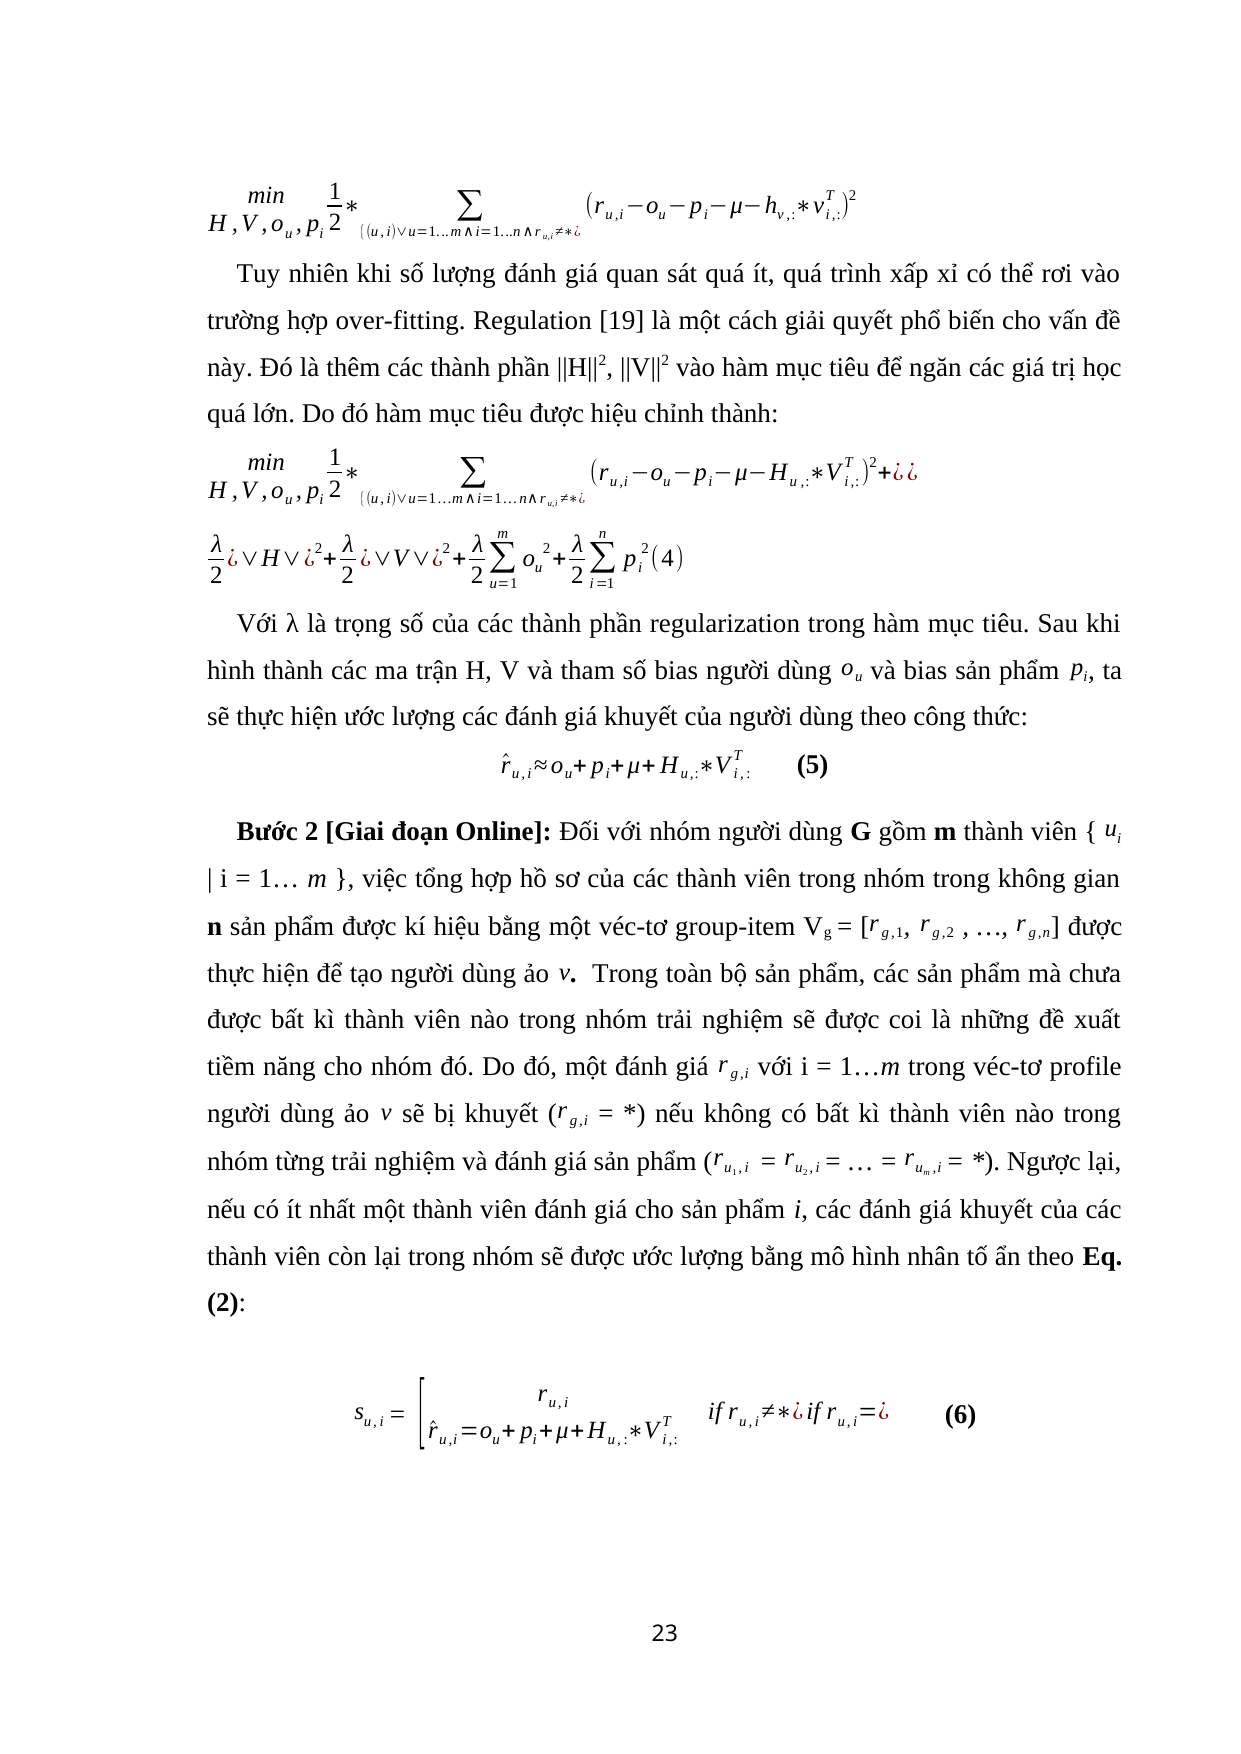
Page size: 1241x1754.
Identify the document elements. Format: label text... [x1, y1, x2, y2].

text (5) [207, 747, 1122, 784]
text Với λ là trọng số của các thành phần regularization trong hàm mục tiêu. Sau khi hình thành các ma trận H, V và tham số bias người dùng và bias sản phẩm , ta sẽ thực hiện ước lượng các đánh giá khuyết của người dùng theo công thức: [207, 607, 1122, 732]
text Bước 2 [Giai đoạn Online]: Đối với nhóm người dùng G gồm m thành viên { | i = 1… m }, việc tổng hợp hồ sơ của các thành viên trong nhóm trong không gian n sản phẩm được kí hiệu bằng một véc-tơ group-item Vg = [, , …, ] được thực hiện để tạo người dùng ảo . Trong toàn bộ sản phẩm, các sản phẩm mà chưa được bất kì thành viên nào trong nhóm trải nghiệm sẽ được coi là những đề xuất tiềm năng cho nhóm đó. Do đó, một đánh giá với i = 1…m trong véc-tơ profile người dùng ảo sẽ bị khuyết ( = *) nếu không có bất kì thành viên nào trong nhóm từng trải nghiệm và đánh giá sản phẩm ( = = … = = *). Ngược lại, nếu có ít nhất một thành viên đánh giá cho sản phẩm i, các đánh giá khuyết của các thành viên còn lại trong nhóm sẽ được ước lượng bằng mô hình nhân tố ẩn theo Eq.(2): [207, 815, 1122, 1317]
text = (6) [207, 1376, 1122, 1451]
text Tuy nhiên khi số lượng đánh giá quan sát quá ít, quá trình xấp xỉ có thể rơi vào trường hợp over-fitting. Regulation [19] là một cách giải quyết phổ biến cho vấn đề này. Đó là thêm các thành phần ||H||2, ||V||2 vào hàm mục tiêu để ngăn các giá trị học quá lớn. Do đó hàm mục tiêu được hiệu chỉnh thành: [207, 257, 1122, 428]
